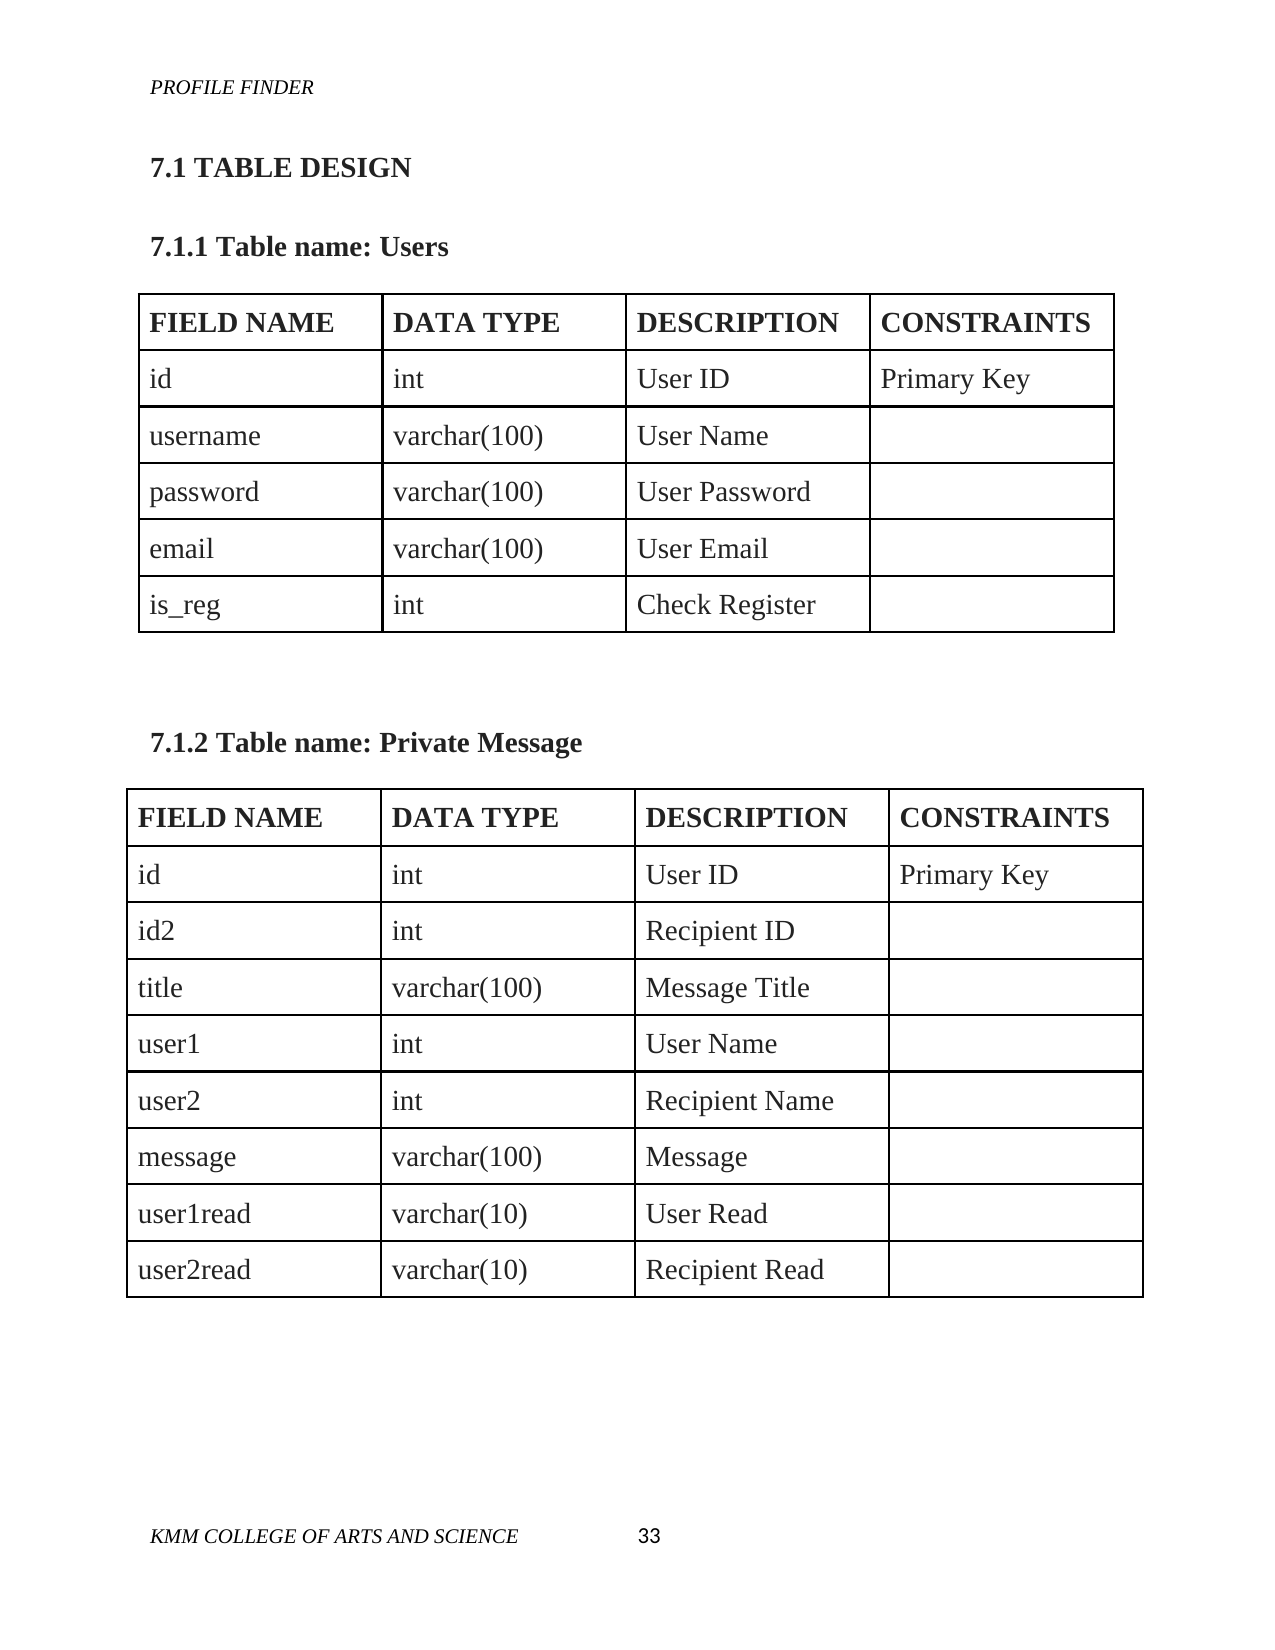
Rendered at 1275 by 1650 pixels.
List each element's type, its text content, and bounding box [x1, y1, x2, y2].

table_cell [890, 1129, 1142, 1183]
text 7.1.1 Table name: Users [150, 229, 1125, 263]
table_header FIELD NAME [140, 295, 381, 349]
table_cell user2 [128, 1073, 380, 1127]
table_cell [890, 1185, 1142, 1240]
table_cell [890, 903, 1142, 957]
table_cell Recipient Read [636, 1242, 888, 1296]
table_cell [871, 520, 1113, 575]
table_header FIELD NAME [128, 790, 380, 844]
table_cell title [128, 960, 380, 1014]
table_cell Primary Key [890, 847, 1142, 901]
text 7.1 TABLE DESIGN [150, 150, 1125, 183]
table_cell varchar(100) [384, 408, 625, 462]
table_header CONSTRAINTS [871, 295, 1113, 349]
table_cell user2read [128, 1242, 380, 1296]
table_cell Recipient ID [636, 903, 888, 957]
table_cell varchar(100) [382, 1129, 634, 1183]
table_cell varchar(100) [382, 960, 634, 1014]
table_cell [871, 464, 1113, 518]
table_cell User Email [627, 520, 869, 575]
table_cell [871, 408, 1113, 462]
table_cell User Name [636, 1016, 888, 1070]
table_cell varchar(100) [384, 520, 625, 575]
table_cell [890, 1073, 1142, 1127]
table_cell User ID [627, 351, 869, 405]
text 7.1.2 Table name: Private Message [150, 725, 1125, 759]
table_cell User Name [627, 408, 869, 462]
table_cell message [128, 1129, 380, 1183]
table_cell [890, 960, 1142, 1014]
table_cell int [382, 847, 634, 901]
table_cell id2 [128, 903, 380, 957]
table_header CONSTRAINTS [890, 790, 1142, 844]
table_cell id [140, 351, 381, 405]
table_cell User ID [636, 847, 888, 901]
table_cell int [382, 1016, 634, 1070]
table_header DESCRIPTION [636, 790, 888, 844]
table_cell id [128, 847, 380, 901]
table_cell User Read [636, 1185, 888, 1240]
table_cell int [382, 1073, 634, 1127]
table_cell Message Title [636, 960, 888, 1014]
table_cell [890, 1242, 1142, 1296]
table_header DATA TYPE [382, 790, 634, 844]
table_cell int [382, 903, 634, 957]
table_cell username [140, 408, 381, 462]
table_cell is_reg [140, 577, 381, 631]
table_header DESCRIPTION [627, 295, 869, 349]
table_cell user1read [128, 1185, 380, 1240]
table_cell varchar(100) [384, 464, 625, 518]
table_cell varchar(10) [382, 1185, 634, 1240]
table_cell int [384, 577, 625, 631]
table_cell Check Register [627, 577, 869, 631]
table_cell user1 [128, 1016, 380, 1070]
table_cell Message [636, 1129, 888, 1183]
table_cell [871, 577, 1113, 631]
table_cell Recipient Name [636, 1073, 888, 1127]
table_cell int [384, 351, 625, 405]
table_cell email [140, 520, 381, 575]
table_cell User Password [627, 464, 869, 518]
table_header DATA TYPE [384, 295, 625, 349]
table_cell varchar(10) [382, 1242, 634, 1296]
table_cell Primary Key [871, 351, 1113, 405]
table_cell password [140, 464, 381, 518]
table_cell [890, 1016, 1142, 1070]
